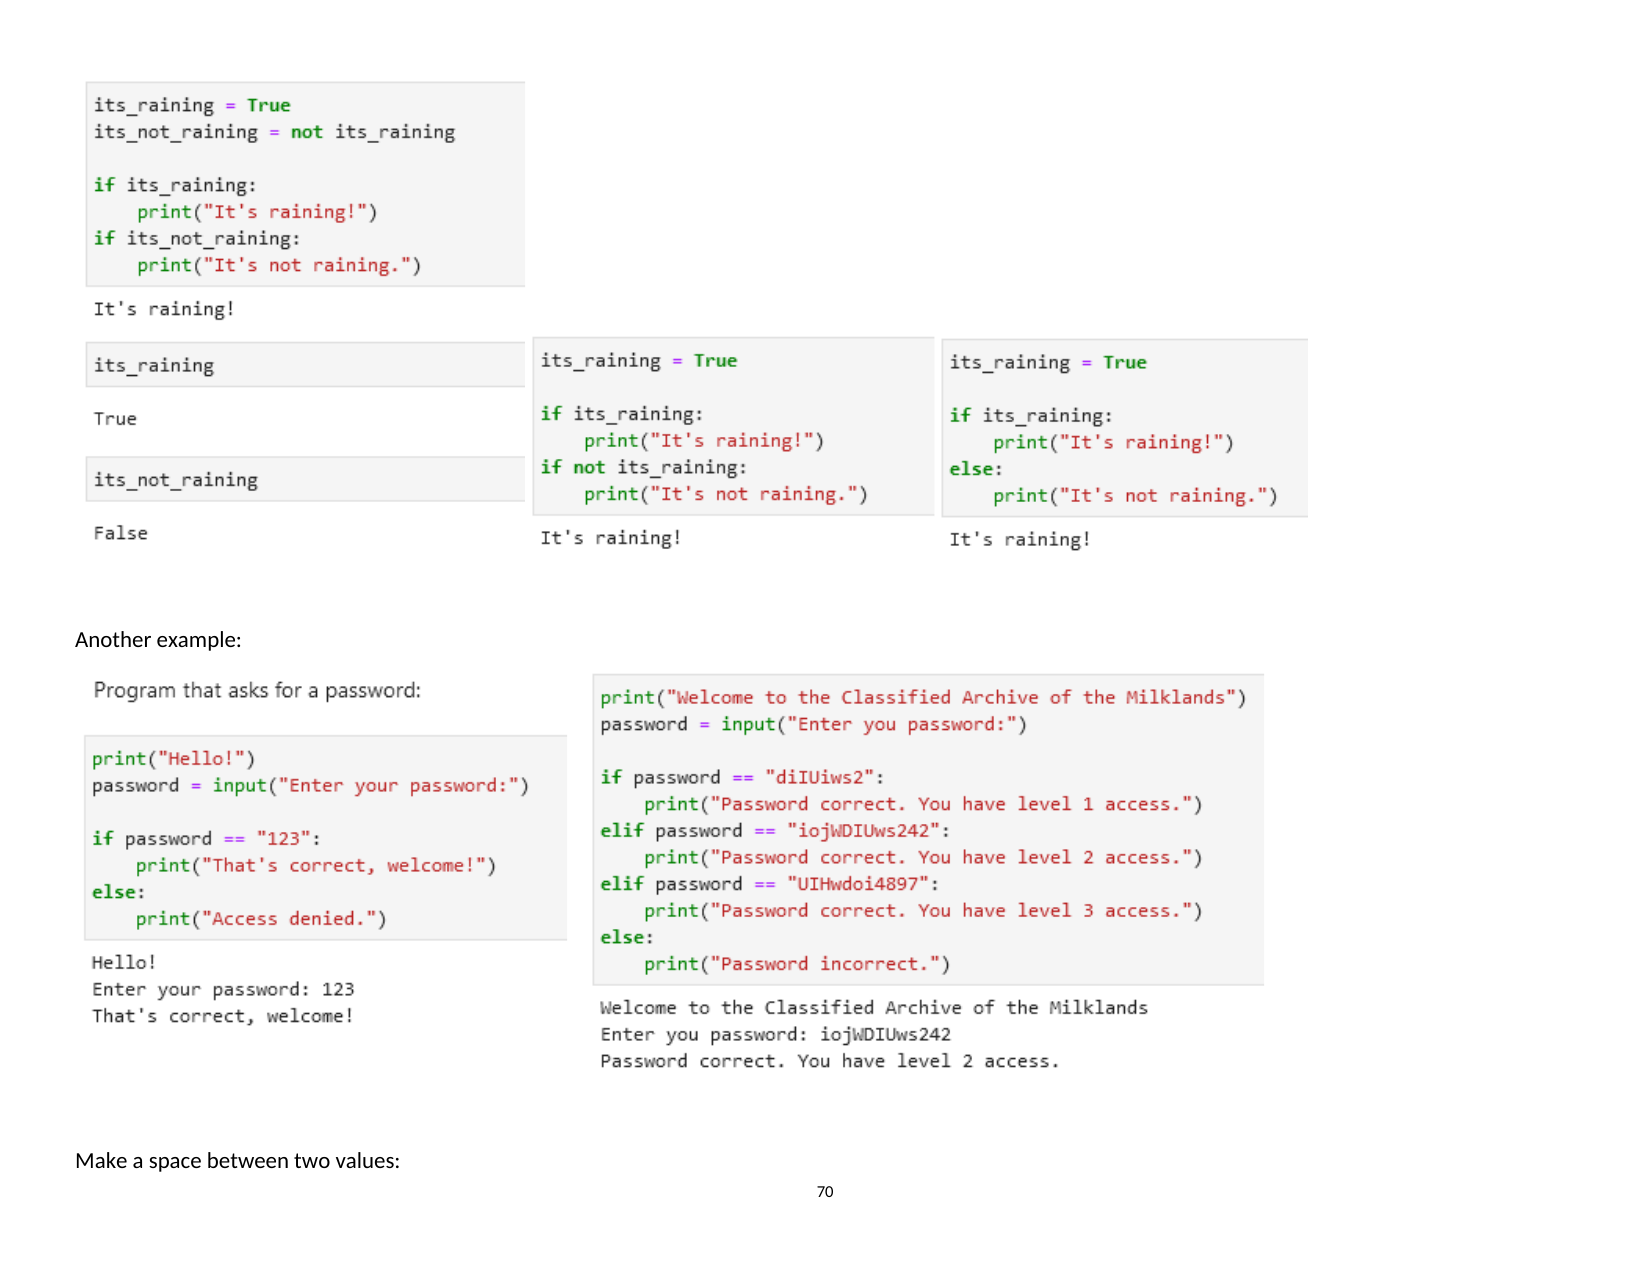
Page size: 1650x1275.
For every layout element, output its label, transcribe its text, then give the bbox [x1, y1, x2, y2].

picture [75, 672, 568, 1035]
picture [75, 75, 1308, 560]
text Another example: [75, 625, 1575, 653]
picture [586, 672, 1265, 1080]
text Make a space between two values: [75, 1146, 1575, 1174]
